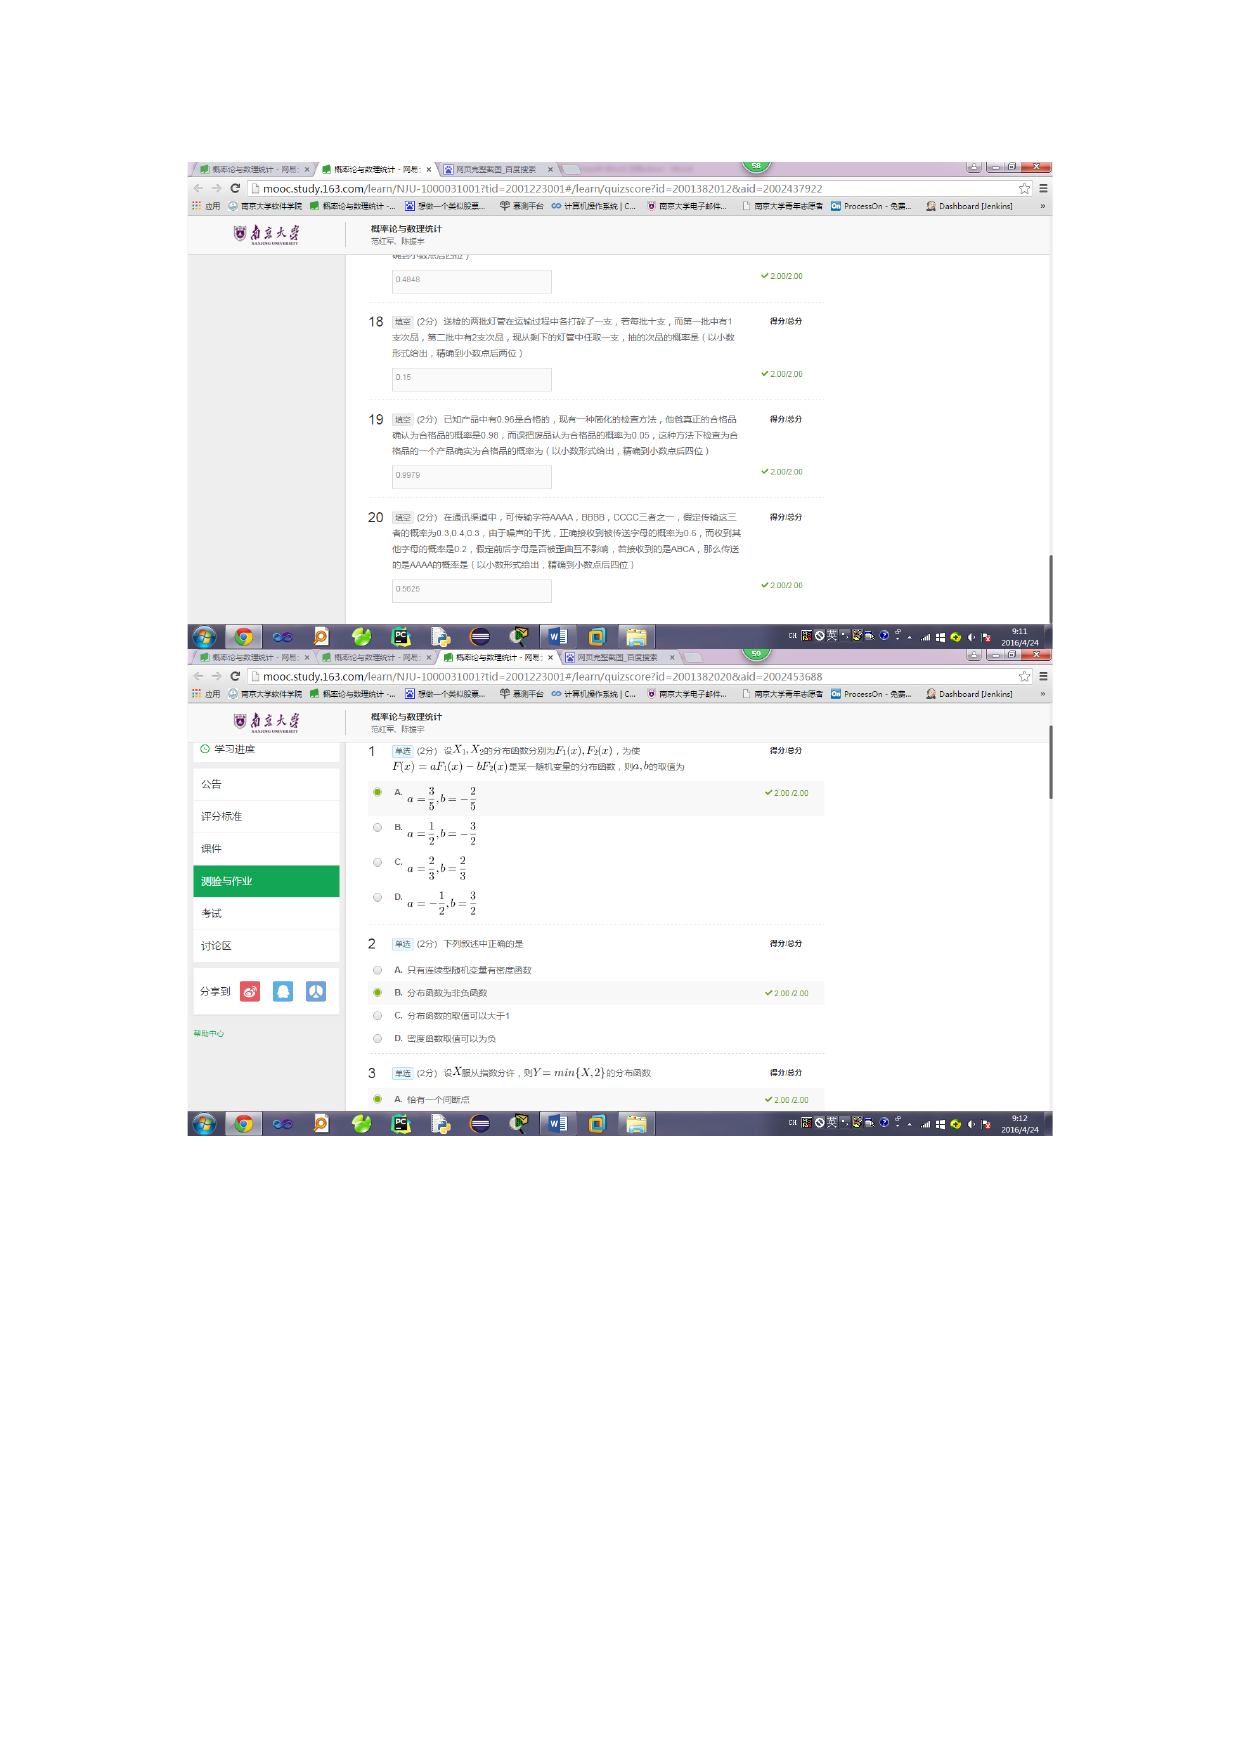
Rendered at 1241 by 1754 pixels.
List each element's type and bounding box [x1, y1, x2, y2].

picture [187, 162, 1053, 1136]
